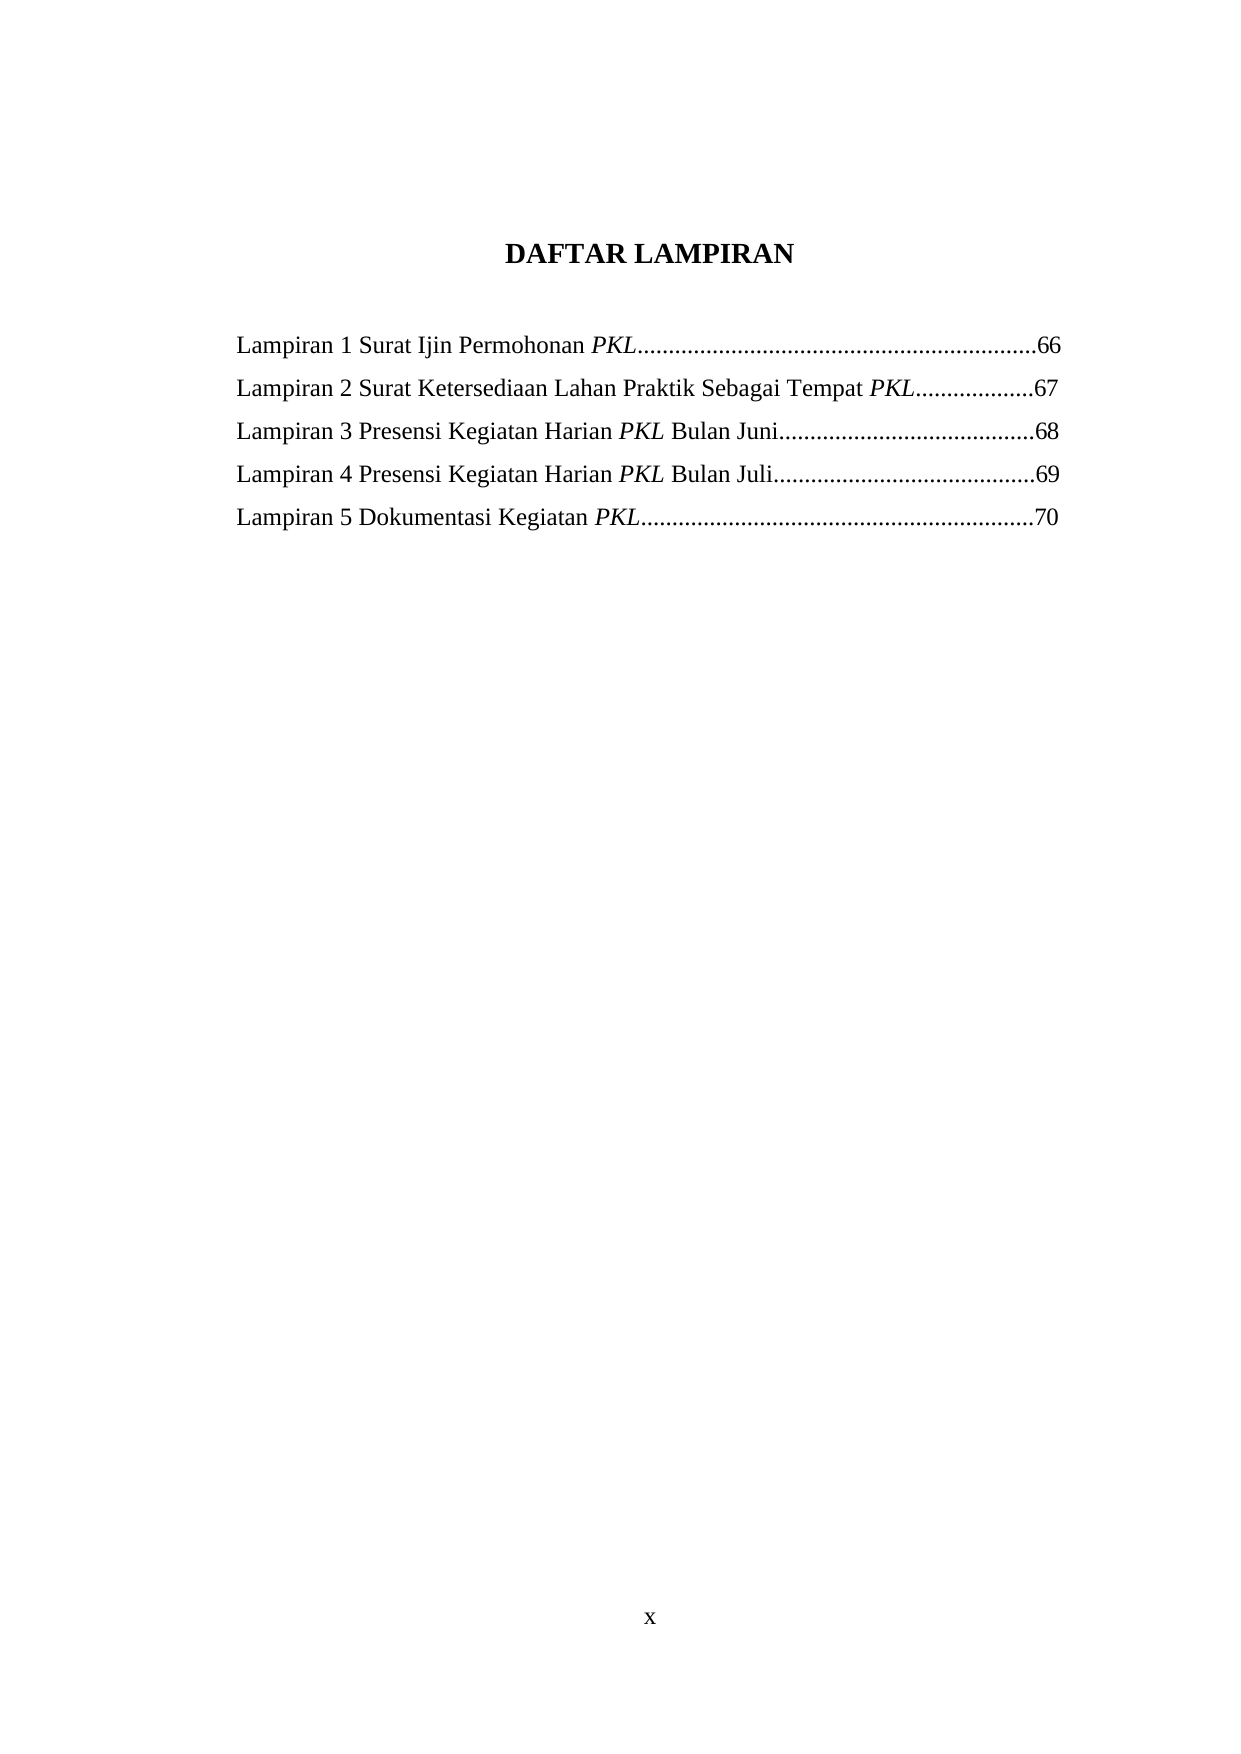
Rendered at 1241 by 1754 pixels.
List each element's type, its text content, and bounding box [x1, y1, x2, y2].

text Lampiran 5 Dokumentasi Kegiatan PKL...............................................................70 [236, 502, 1063, 531]
text DAFTAR LAMPIRAN [236, 236, 1063, 270]
text Lampiran 2 Surat Ketersediaan Lahan Praktik Sebagai Tempat PKL...................67 [236, 373, 1063, 402]
text Lampiran 1 Surat Ijin Permohonan PKL................................................................66 [236, 330, 1063, 358]
text Lampiran 3 Presensi Kegiatan Harian PKL Bulan Juni.........................................68 [236, 416, 1063, 445]
text Lampiran 4 Presensi Kegiatan Harian PKL Bulan Juli..........................................69 [236, 459, 1063, 488]
